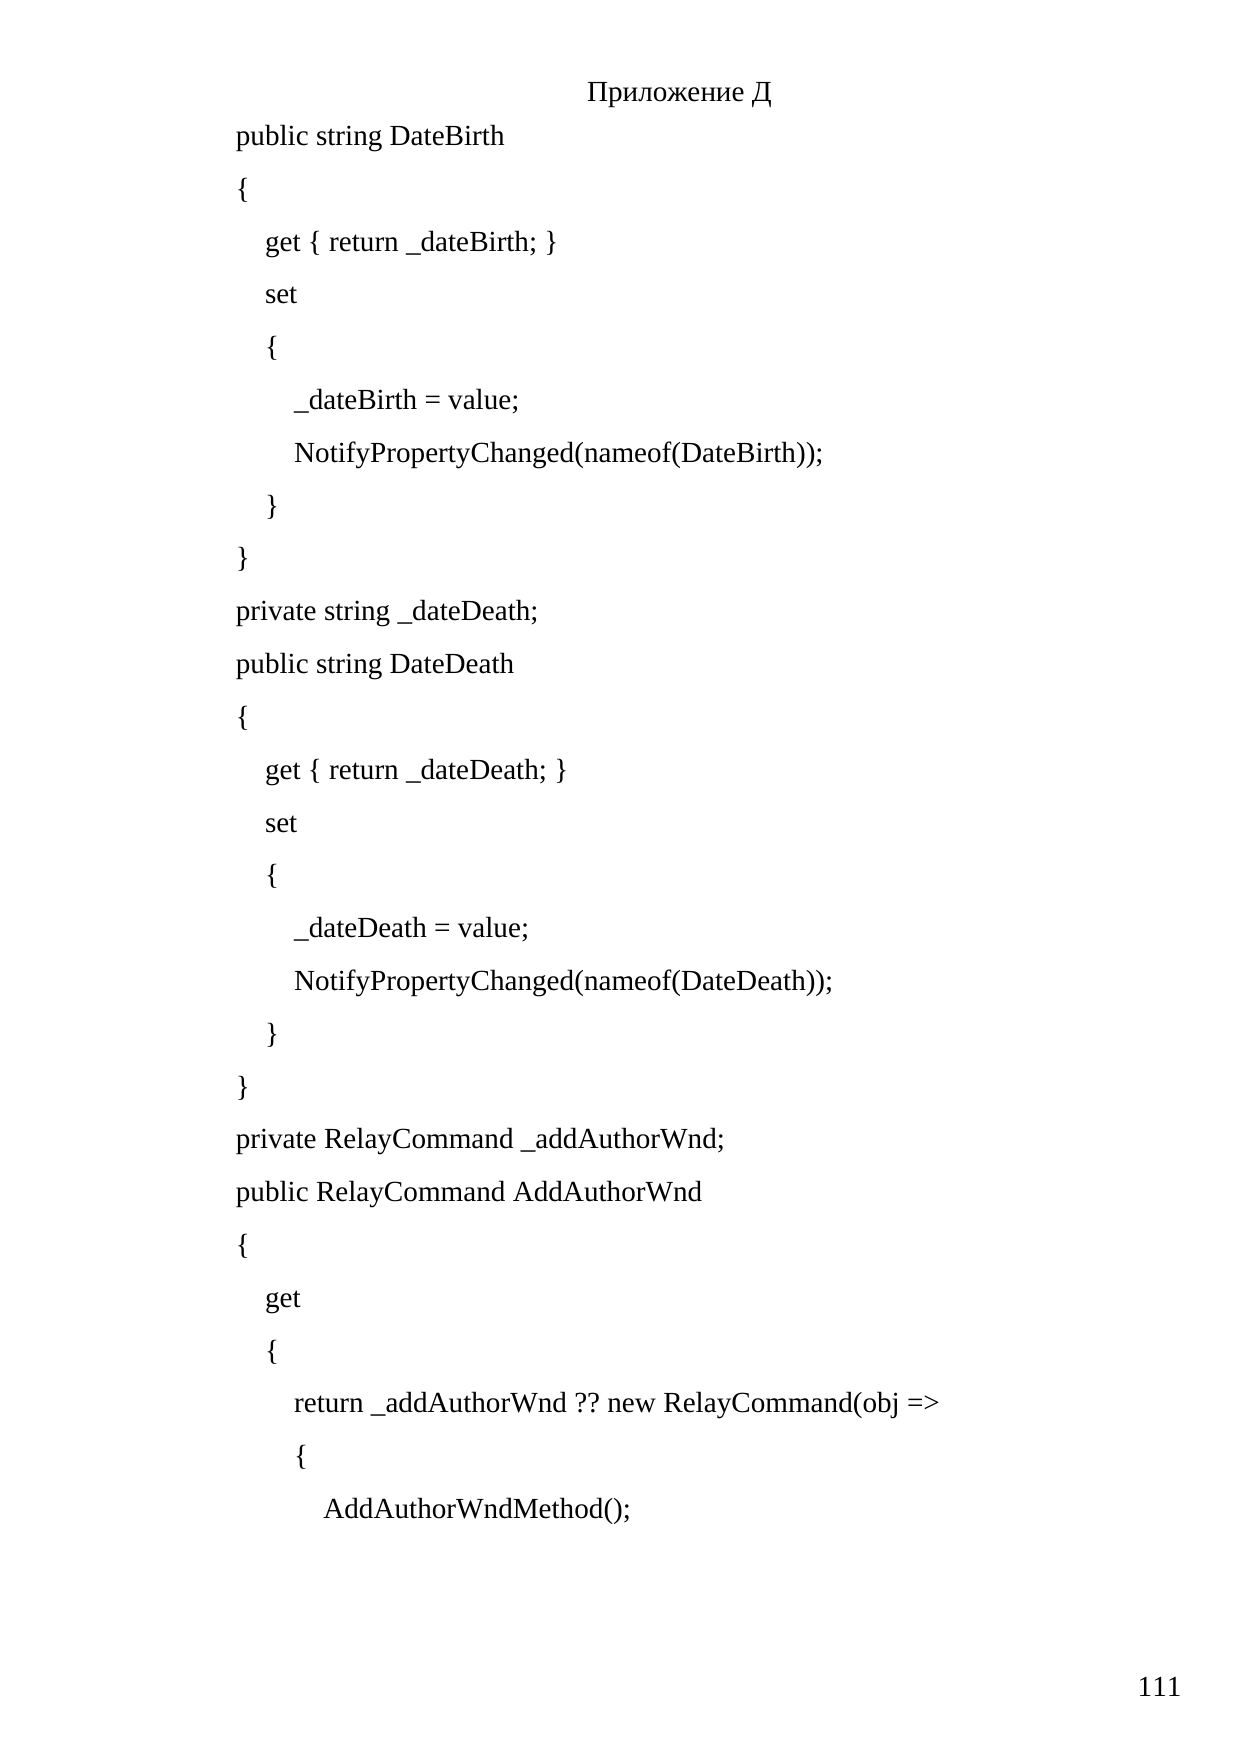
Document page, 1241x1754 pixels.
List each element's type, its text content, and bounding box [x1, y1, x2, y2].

text _dateBirth = value; [177, 382, 1181, 416]
text _dateDeath = value; [177, 910, 1181, 944]
text { [177, 1333, 1181, 1366]
text private RelayCommand _addAuthorWnd; [177, 1122, 1181, 1155]
text set [177, 277, 1181, 310]
text AddAuthorWndMethod(); [177, 1491, 1181, 1525]
text { [177, 1227, 1181, 1261]
text { [177, 857, 1181, 891]
text { [177, 329, 1181, 363]
text set [177, 805, 1181, 838]
text return _addAuthorWnd ?? new RelayCommand(obj => [177, 1386, 1181, 1419]
text } [177, 1016, 1181, 1049]
text } [177, 488, 1181, 521]
text public RelayCommand AddAuthorWnd [177, 1174, 1181, 1208]
text get [177, 1280, 1181, 1313]
text public string DateBirth [177, 118, 1181, 152]
text get { return _dateDeath; } [177, 752, 1181, 785]
text { [177, 171, 1181, 204]
text } [177, 541, 1181, 574]
text private string _dateDeath; [177, 593, 1181, 627]
text { [177, 1438, 1181, 1472]
text NotifyPropertyChanged(nameof(DateDeath)); [177, 963, 1181, 997]
text get { return _dateBirth; } [177, 224, 1181, 257]
text public string DateDeath [177, 646, 1181, 680]
text } [177, 1069, 1181, 1102]
text { [177, 699, 1181, 733]
text NotifyPropertyChanged(nameof(DateBirth)); [177, 435, 1181, 468]
